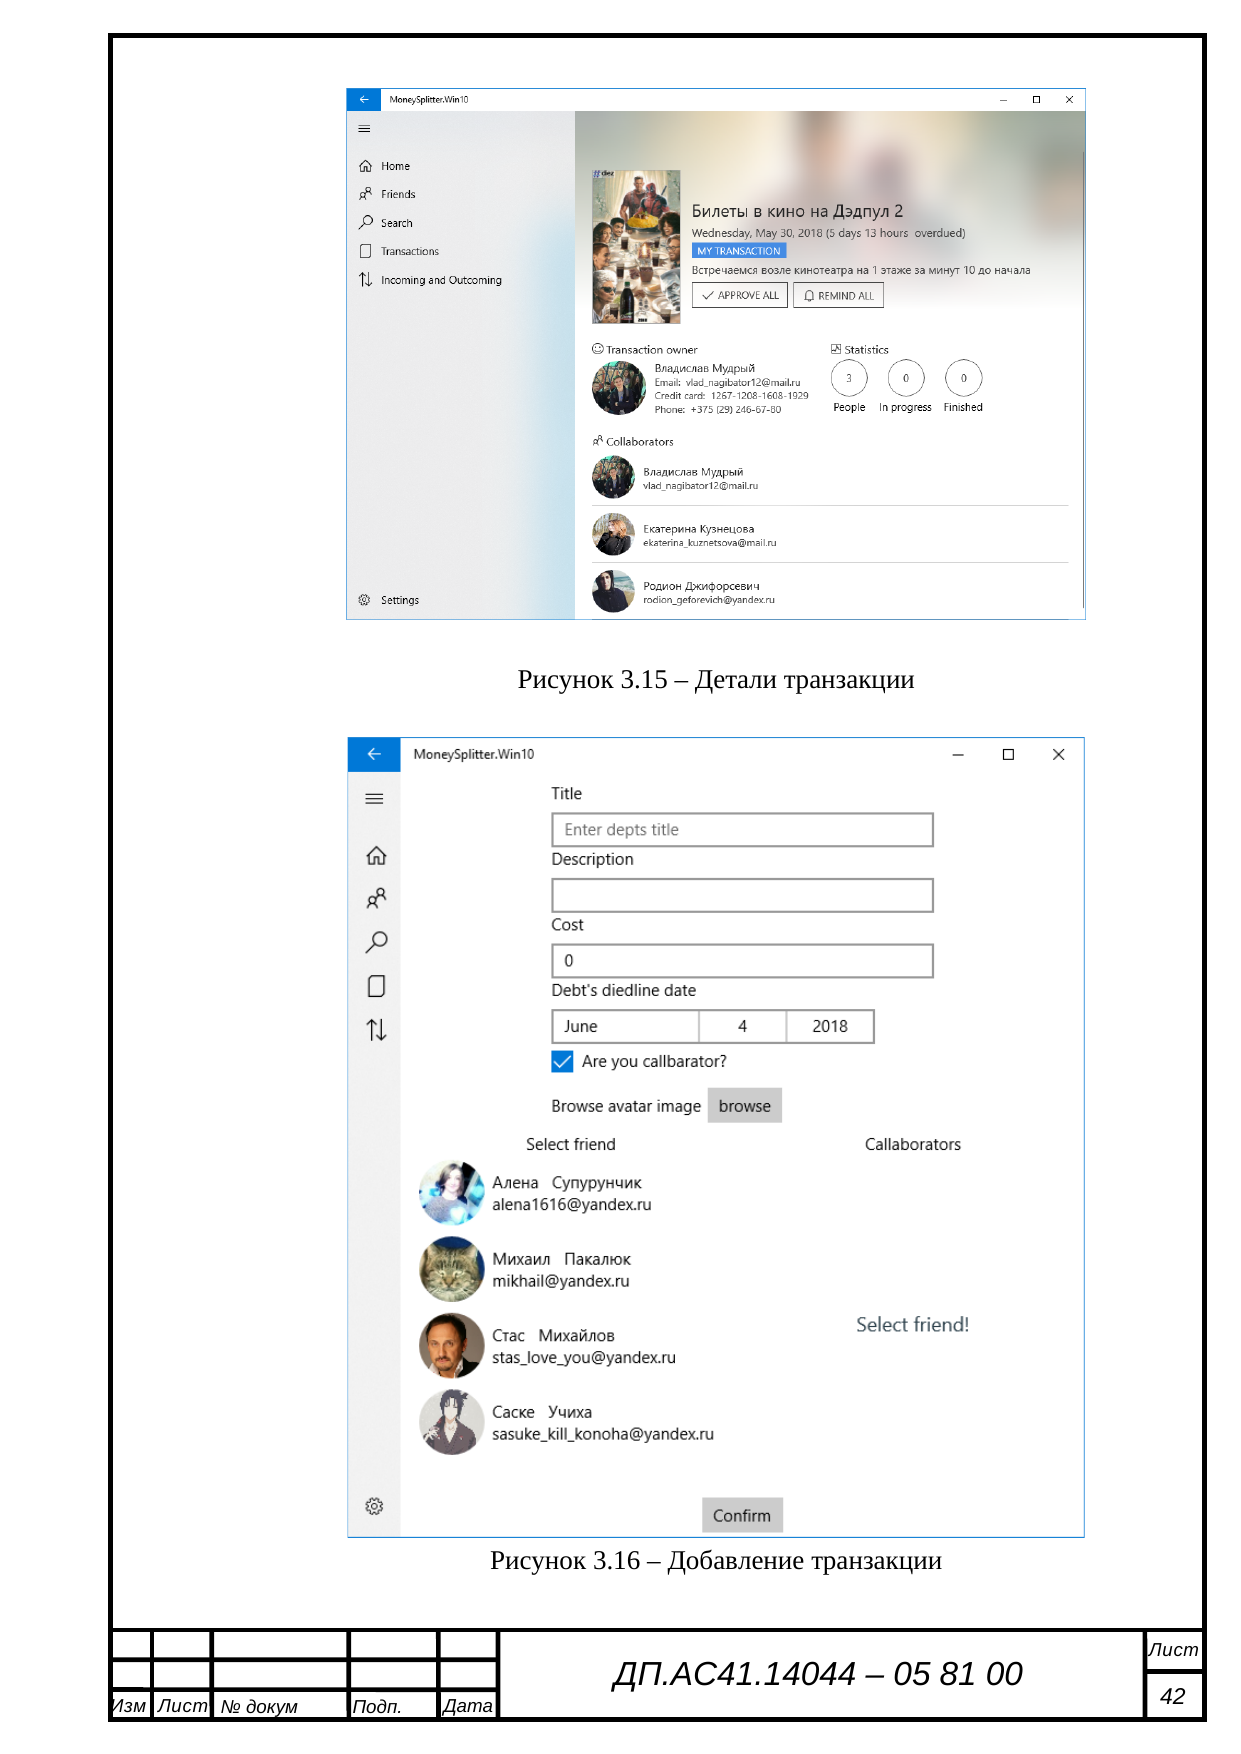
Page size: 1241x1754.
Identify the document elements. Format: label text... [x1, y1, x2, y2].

picture [347, 737, 1085, 1538]
text Рисунок 3.15 – Детали транзакции [162, 663, 1181, 694]
picture [346, 88, 1086, 620]
text Рисунок 3.16 – Добавление транзакции [162, 1544, 1181, 1575]
